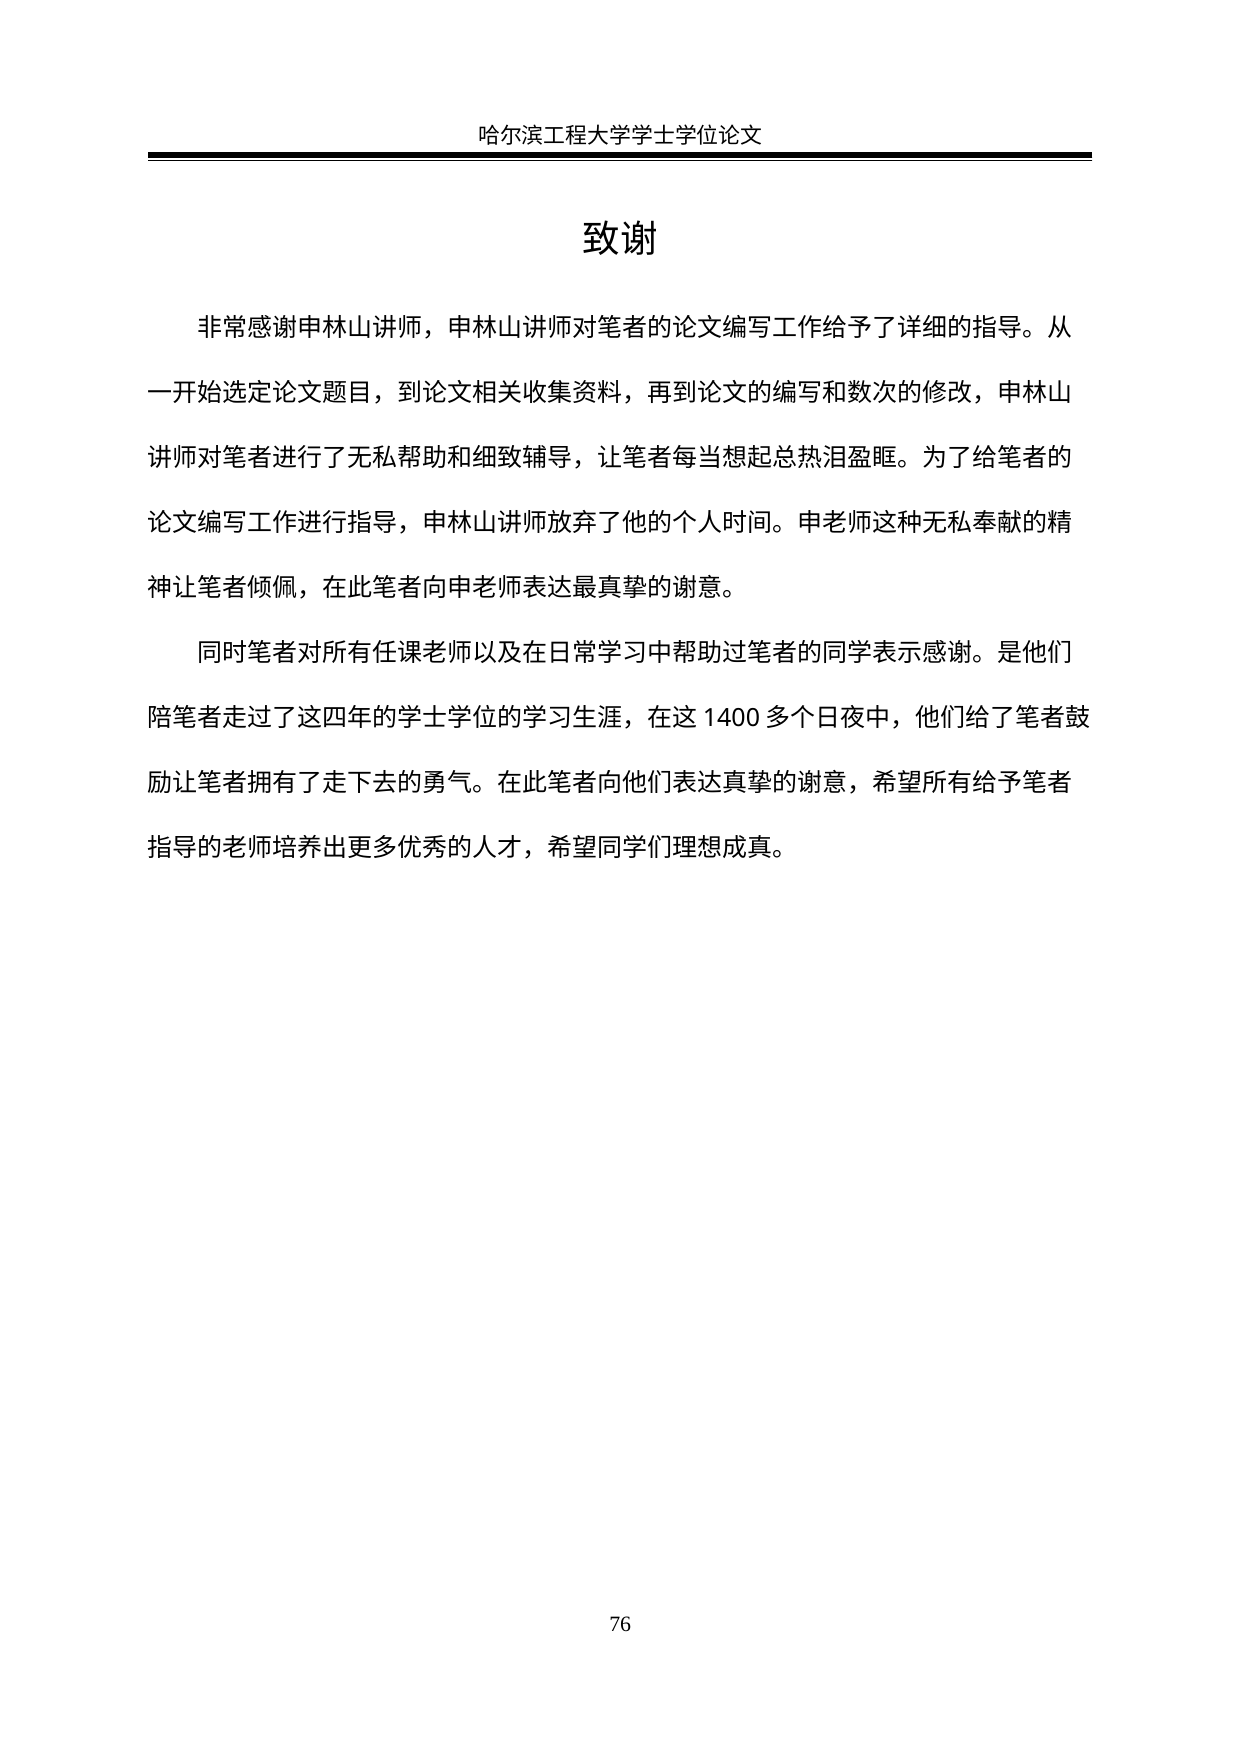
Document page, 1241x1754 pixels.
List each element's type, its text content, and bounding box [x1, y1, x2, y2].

list 致谢 [148, 203, 1092, 268]
text 非常感谢申林山讲师，申林山讲师对笔者的论文编写工作给予了详细的指导。从一开始选定论文题目，到论文相关收集资料，再到论文的编写和数次的修改，申林山讲师对笔者进行了无私帮助和细致辅导，让笔者每当想起总热泪盈眶。为了给笔者的论文编写工作进行指导，申林山讲师放弃了他的个人时间。申老师这种无私奉献的精神让笔者倾佩，在此笔者向申老师表达最真挚的谢意。 [148, 293, 1092, 618]
text 同时笔者对所有任课老师以及在日常学习中帮助过笔者的同学表示感谢。是他们陪笔者走过了这四年的学士学位的学习生涯，在这1400多个日夜中，他们给了笔者鼓励让笔者拥有了走下去的勇气。在此笔者向他们表达真挚的谢意，希望所有给予笔者指导的老师培养出更多优秀的人才，希望同学们理想成真。 [148, 618, 1092, 878]
